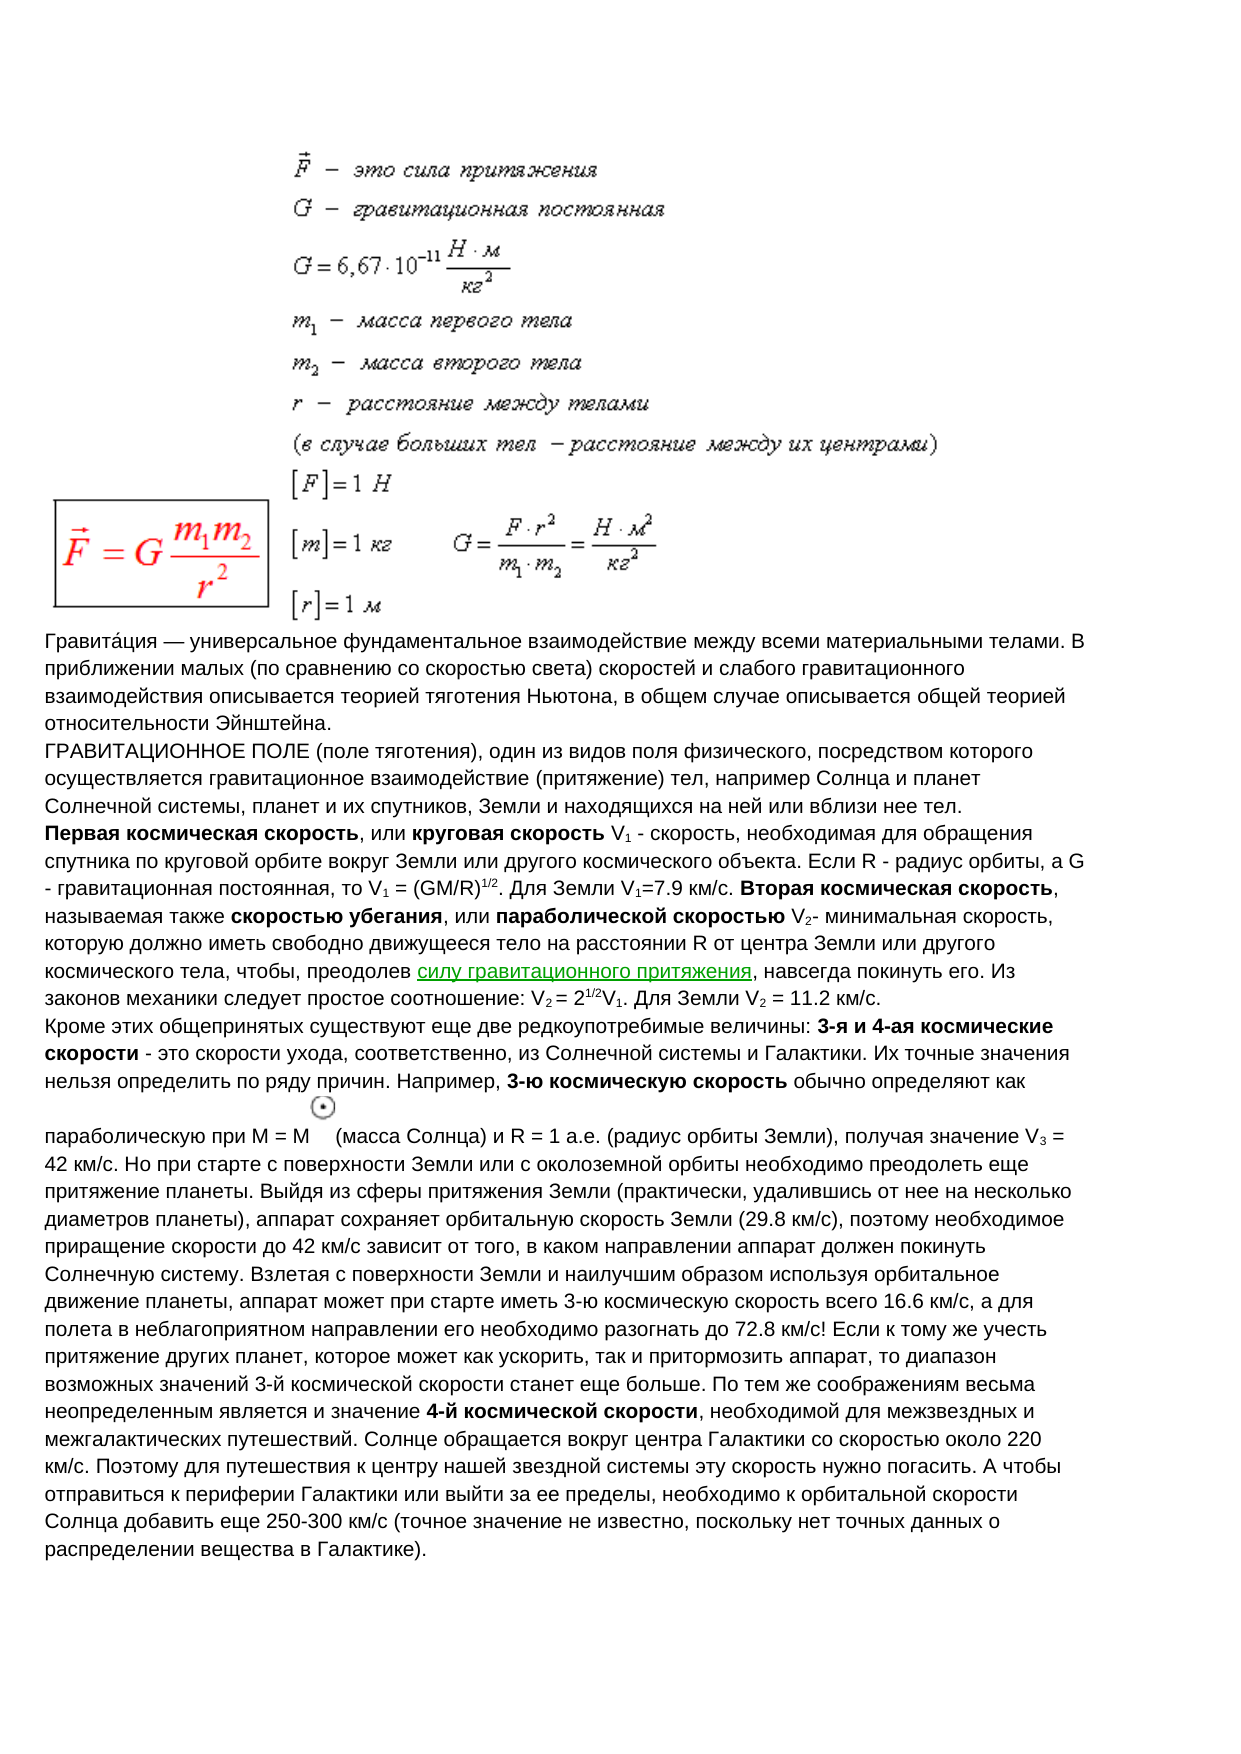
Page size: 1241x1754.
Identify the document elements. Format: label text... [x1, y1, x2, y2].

picture [310, 1096, 336, 1144]
text Кроме этих общепринятых существуют еще две редкоупотребимые величины: 3-я и 4-ая космические скорости - это скорости ухода, соответственно, из Солнечной системы и Галактики. Их точные значения нельзя определить по ряду причин. Например, 3-ю космическую скорость обычно определяют как параболическую при M = M(масса Солнца) и R = 1 а.е. (радиус орбиты Земли), получая значение V3 = 42 км/с. Но при старте с поверхности Земли или с околоземной орбиты необходимо преодолеть еще притяжение планеты. Выйдя из сферы притяжения Земли (практически, удалившись от нее на несколько диаметров планеты), аппарат сохраняет орбитальную скорость Земли (29.8 км/с), поэтому необходимое приращение скорости до 42 км/с зависит от того, в каком направлении аппарат должен покинуть Солнечную систему. Взлетая с поверхности Земли и наилучшим образом используя орбитальное движение планеты, аппарат может при старте иметь 3-ю космическую скорость всего 16.6 км/с, а для полета в неблагоприятном направлении его необходимо разогнать до 72.8 км/с! Если к тому же учесть притяжение других планет, которое может как ускорить, так и притормозить аппарат, то диапазон возможных значений 3-й космической скорости станет еще больше. По тем же соображениям весьма неопределенным является и значение 4-й космической скорости, необходимой для межзвездных и межгалактических путешествий. Солнце обращается вокруг центра Галактики со скоростью около 220 км/с. Поэтому для путешествия к центру нашей звездной системы эту скорость нужно погасить. А чтобы отправиться к периферии Галактики или выйти за ее пределы, необходимо к орбитальной скорости Солнца добавить еще 250-300 км/с (точное значение не известно, поскольку нет точных данных о распределении вещества в Галактике). [44, 1013, 1090, 1561]
text ГРАВИТАЦИОННОЕ ПОЛЕ (поле тяготения), один из видов поля физического, посредством которого осуществляется гравитационное взаимодействие (притяжение) тел, например Солнца и планет Солнечной системы, планет и их спутников, Земли и находящихся на ней или вблизи нее тел. [44, 738, 1090, 817]
picture [290, 150, 943, 625]
text Гравита́ция — универсальное фундаментальное взаимодействие между всеми материальными телами. В приближении малых (по сравнению со скоростью света) скоростей и слабого гравитационного взаимодействия описывается теорией тяготения Ньютона, в общем случае описывается общей теорией относительности Эйнштейна. [44, 628, 1090, 735]
picture [44, 484, 285, 625]
text Первая космическая скорость, или круговая скорость V1 - скорость, необходимая для обращения спутника по круговой орбите вокруг Земли или другого космического объекта. Если R - радиус орбиты, а G - гравитационная постоянная, то V1 = (GM/R)1/2. Для Земли V1=7.9 км/с. Вторая космическая скорость, называемая также скоростью убегания, или параболической скоростью V2- минимальная скорость, которую должно иметь свободно движущееся тело на расстоянии R от центра Земли или другого космического тела, чтобы, преодолев силу гравитационного притяжения, навсегда покинуть его. Из законов механики следует простое соотношение: V2 = 21/2V1. Для Земли V2 = 11.2 км/с. [44, 821, 1090, 1010]
